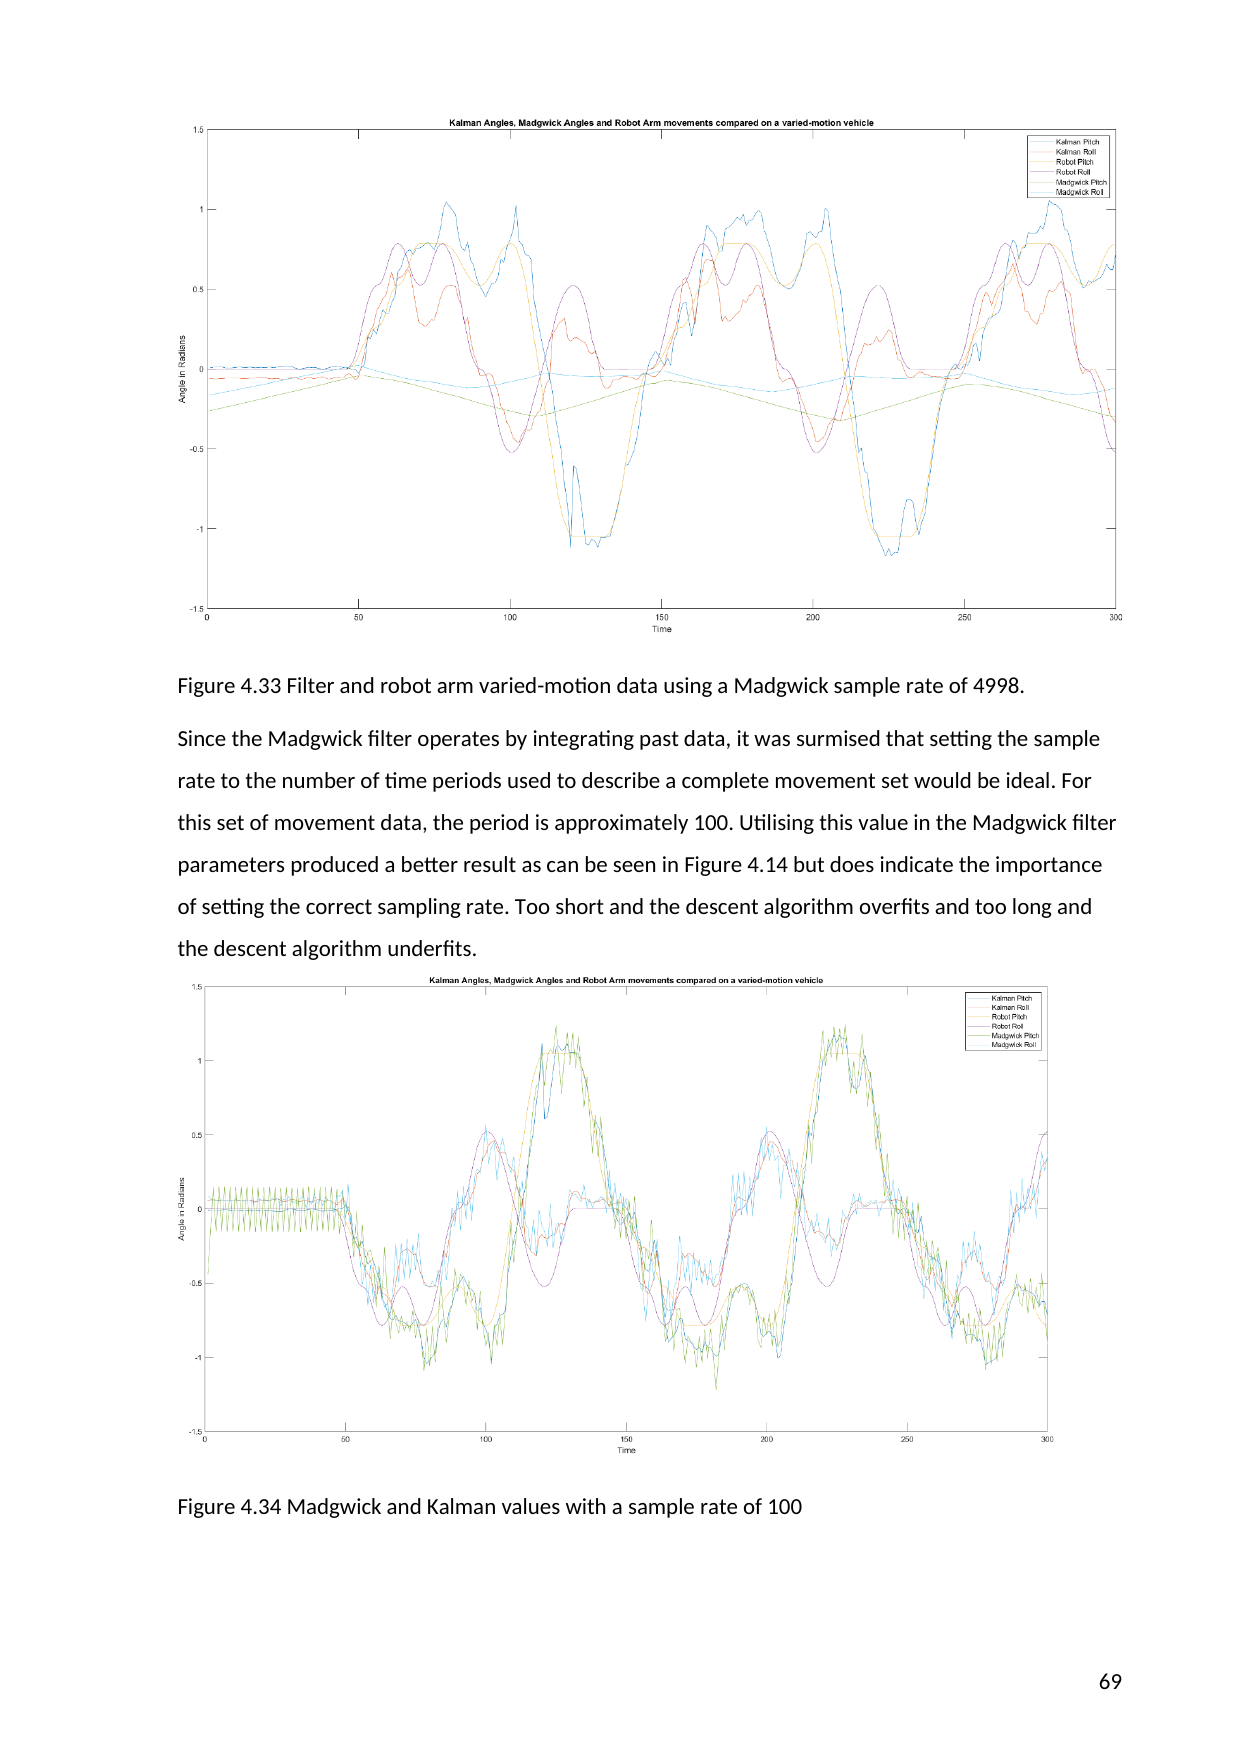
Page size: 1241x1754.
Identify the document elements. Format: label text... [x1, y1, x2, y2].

picture [177, 976, 1054, 1454]
picture [177, 118, 1123, 633]
